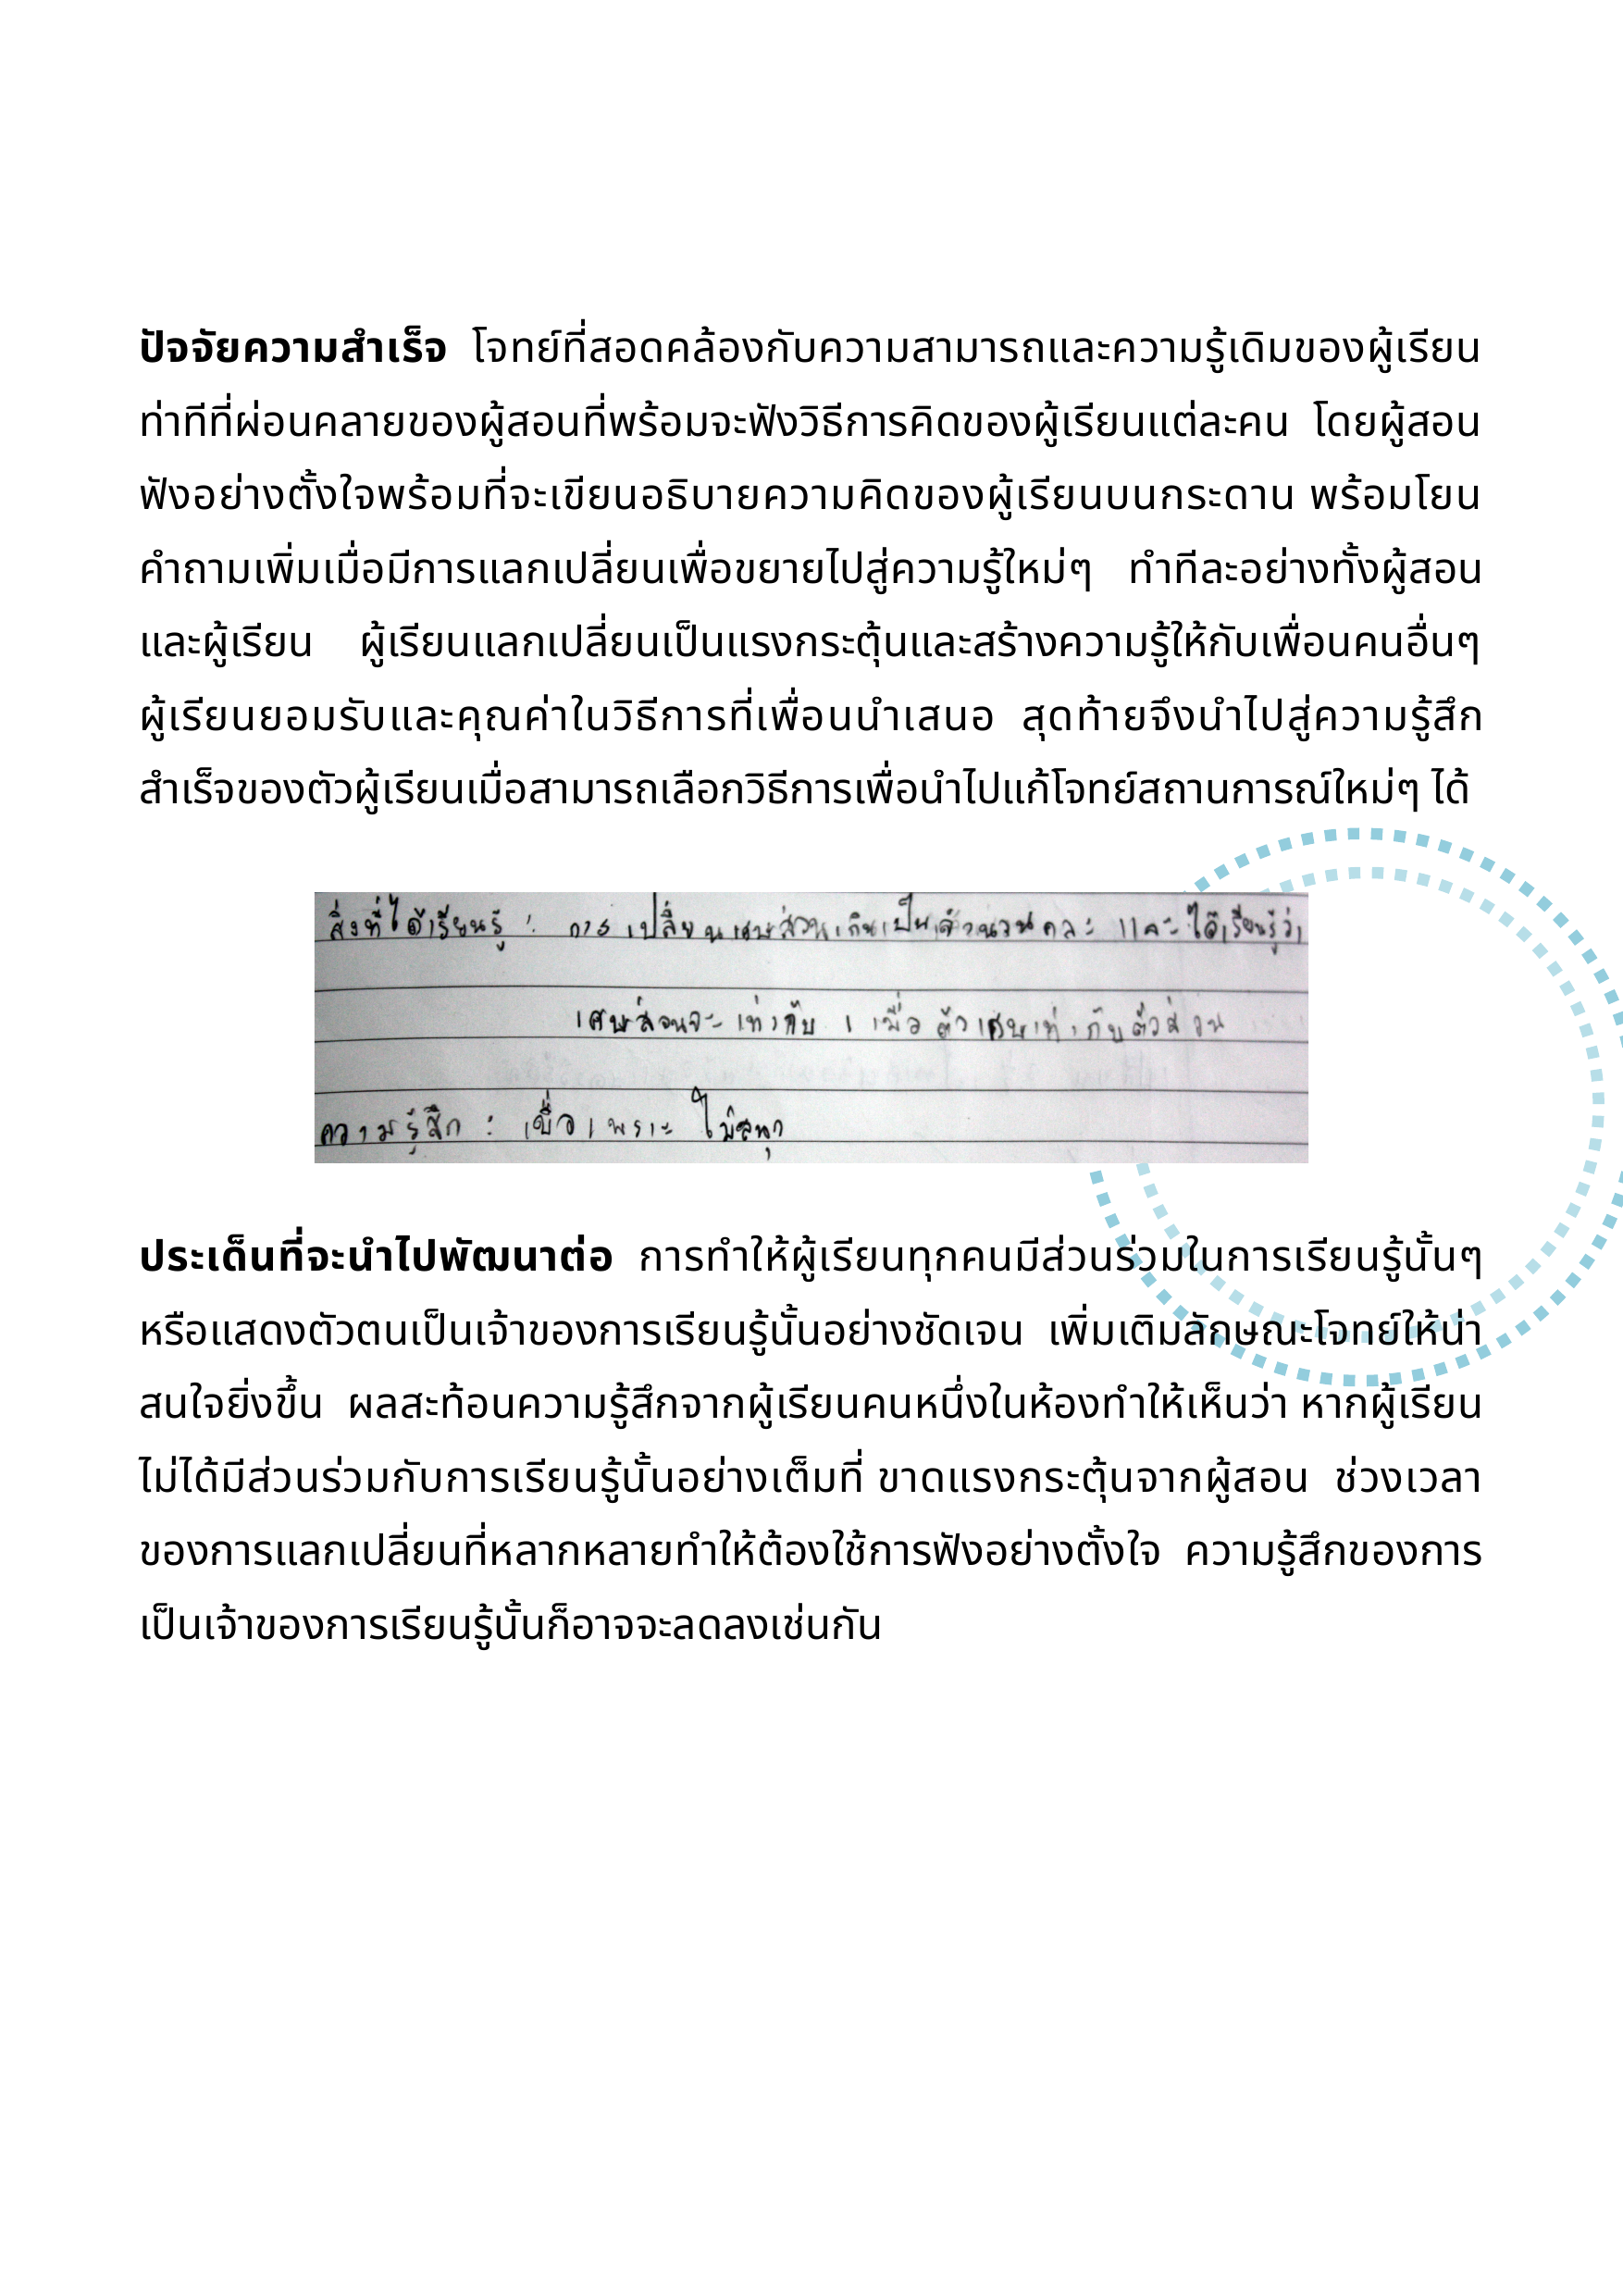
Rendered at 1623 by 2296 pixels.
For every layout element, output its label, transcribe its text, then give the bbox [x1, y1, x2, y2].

text ปัจจัยความสำเร็จ โจทย์ที่สอดคล้องกับความสามารถและความรู้เดิมของผู้เรียน ท่าทีที่ผ่อนคลายของผู้สอนที่พร้อมจะฟังวิธีการคิดของผู้เรียนแต่ละคน โดยผู้สอนฟังอย่างตั้งใจพร้อมที่จะเขียนอธิบายความคิดของผู้เรียนบนกระดาน พร้อมโยนคำถามเพิ่มเมื่อมีการแลกเปลี่ยนเพื่อขยายไปสู่ความรู้ใหม่ๆ ทำทีละอย่างทั้งผู้สอนและผู้เรียน ผู้เรียนแลกเปลี่ยนเป็นแรงกระตุ้นและสร้างความรู้ให้กับเพื่อนคนอื่นๆ ผู้เรียนยอมรับและคุณค่าในวิธีการที่เพื่อนนำเสนอ สุดท้ายจึงนำไปสู่ความรู้สึกสำเร็จของตัวผู้เรียนเมื่อสามารถเลือกวิธีการเพื่อนำไปแก้โจทย์สถานการณ์ใหม่ๆ ได้ [139, 317, 1484, 823]
picture [314, 892, 1309, 1163]
text ประเด็นที่จะนำไปพัฒนาต่อ การทำให้ผู้เรียนทุกคนมีส่วนร่วมในการเรียนรู้นั้นๆ หรือแสดงตัวตนเป็นเจ้าของการเรียนรู้นั้นอย่างชัดเจน เพิ่มเติมลักษณะโจทย์ให้น่าสนใจยิ่งขึ้น ผลสะท้อนความรู้สึกจากผู้เรียนคนหนึ่งในห้องทำให้เห็นว่า หากผู้เรียนไม่ได้มีส่วนร่วมกับการเรียนรู้นั้นอย่างเต็มที่ ขาดแรงกระตุ้นจากผู้สอน ช่วงเวลาของการแลกเปลี่ยนที่หลากหลายทำให้ต้องใช้การฟังอย่างตั้งใจ ความรู้สึกของการเป็นเจ้าของการเรียนรู้นั้นก็อาจจะลดลงเช่นกัน [139, 1226, 1484, 1658]
